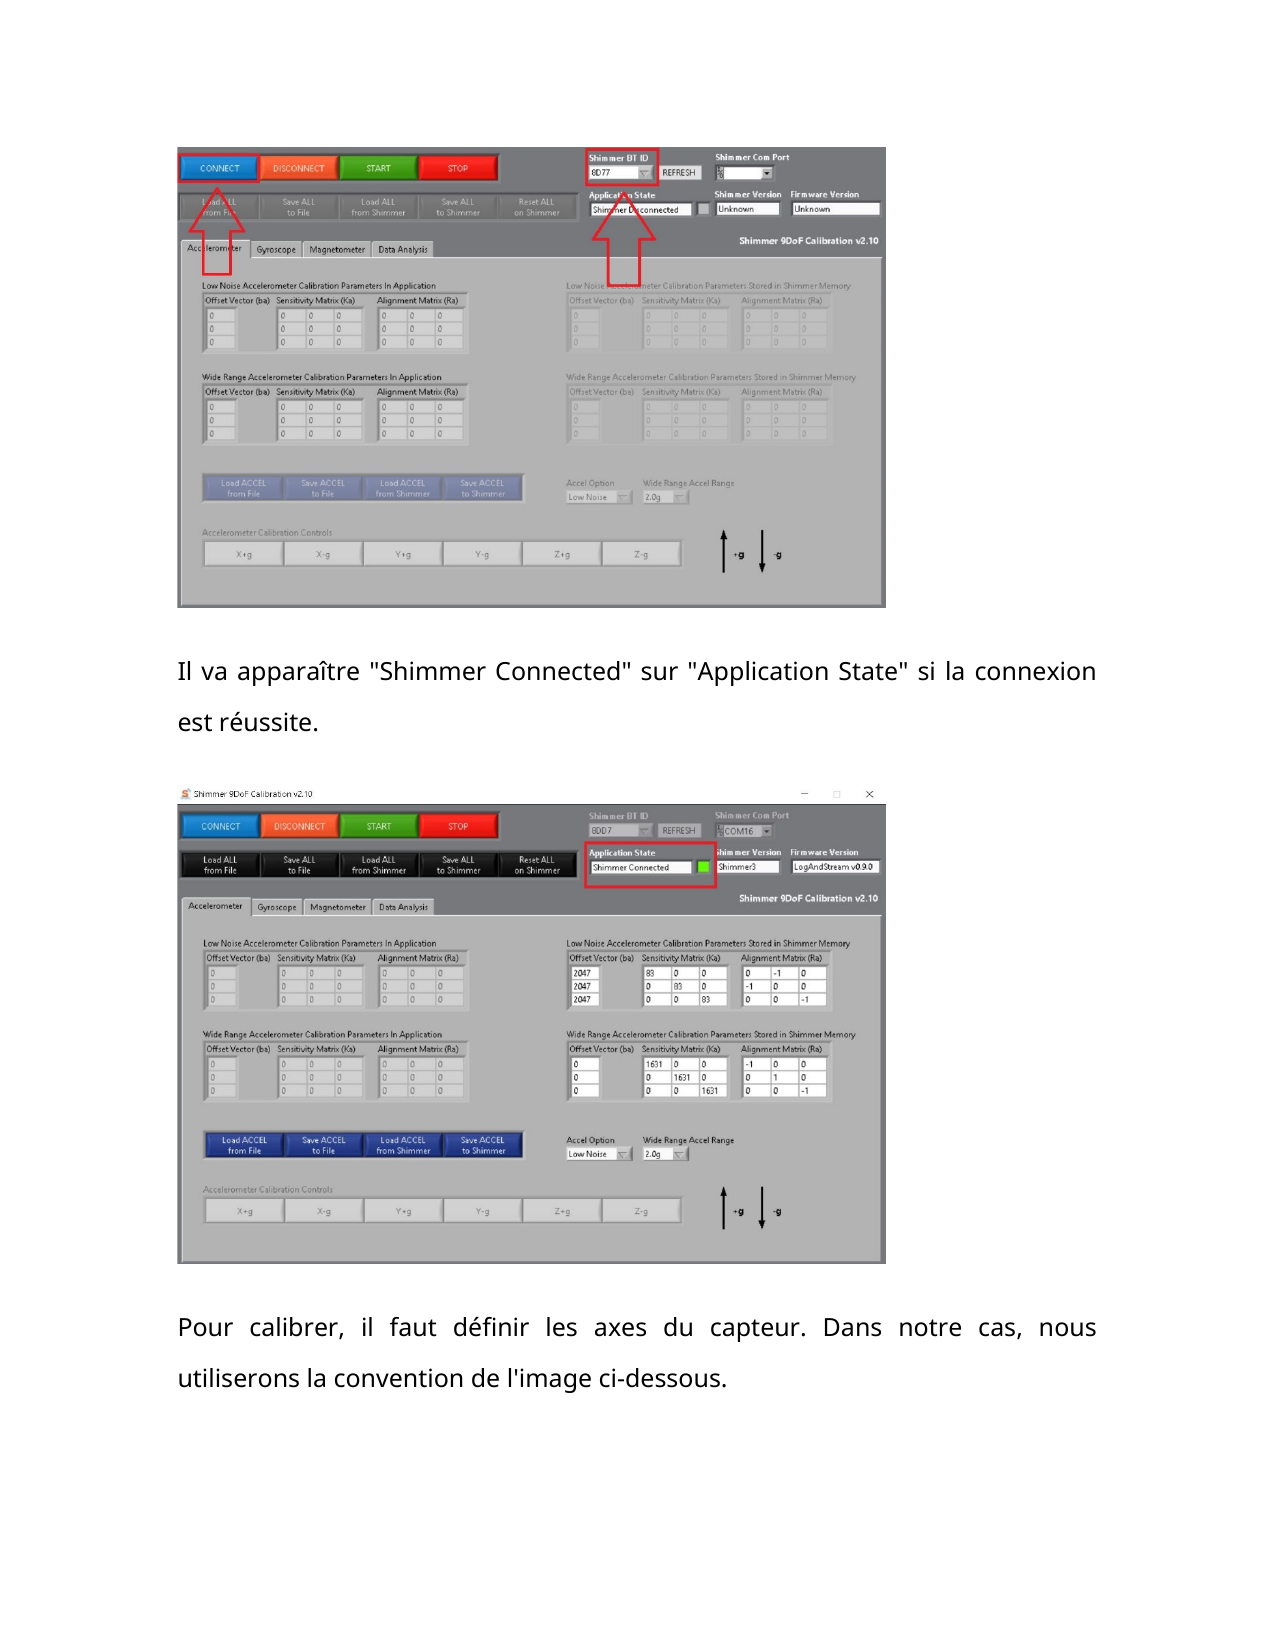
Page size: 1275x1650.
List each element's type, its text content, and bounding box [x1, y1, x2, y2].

text Il va apparaître "Shimmer Connected" sur "Application State" si la connexion est réussite. [177, 654, 1098, 739]
picture [177, 785, 886, 1264]
text Pour calibrer, il faut définir les axes du capteur. Dans notre cas, nous utiliserons la convention de l'image ci-dessous. [177, 1310, 1098, 1395]
picture [177, 147, 886, 608]
